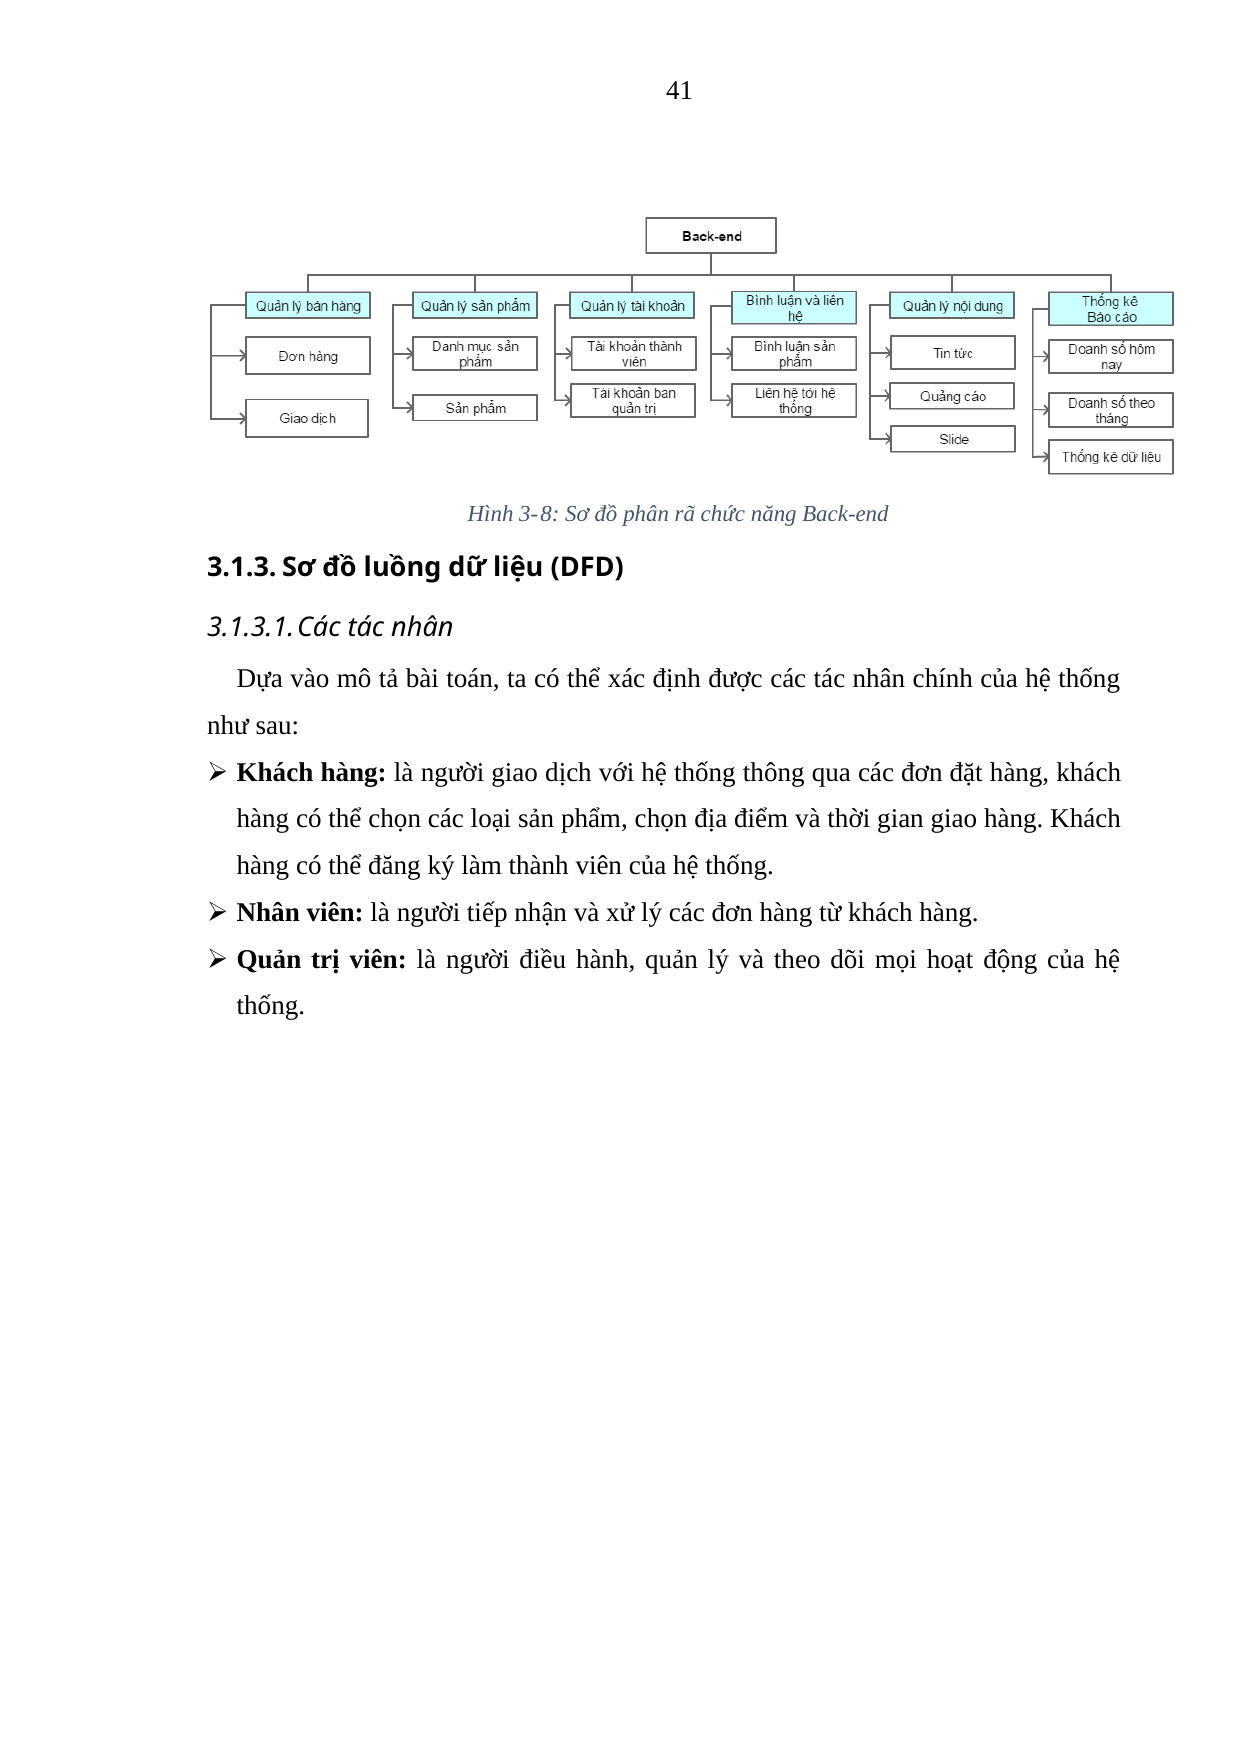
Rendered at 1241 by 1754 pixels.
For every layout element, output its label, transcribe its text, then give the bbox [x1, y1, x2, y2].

subtitle Các tác nhân [207, 607, 1122, 644]
list Khách hàng: là người giao dịch với hệ thống thông qua các đơn đặt hàng, khách hàng có thể chọn các loại sản phẩm, chọn địa điểm và thời gian giao hàng. Khách hàng có thể đăng ký làm thành viên của hệ thống. [207, 756, 1122, 880]
list Nhân viên: là người tiếp nhận và xử lý các đơn hàng từ khách hàng. [207, 896, 1122, 927]
picture [206, 206, 1180, 485]
list Quản trị viên: là người điều hành, quản lý và theo dõi mọi hoạt động của hệ thống. [207, 943, 1122, 1021]
text Dựa vào mô tả bài toán, ta có thể xác định được các tác nhân chính của hệ thống như sau: [207, 662, 1122, 740]
subtitle Sơ đồ luồng dữ liệu (DFD) [207, 548, 1122, 584]
